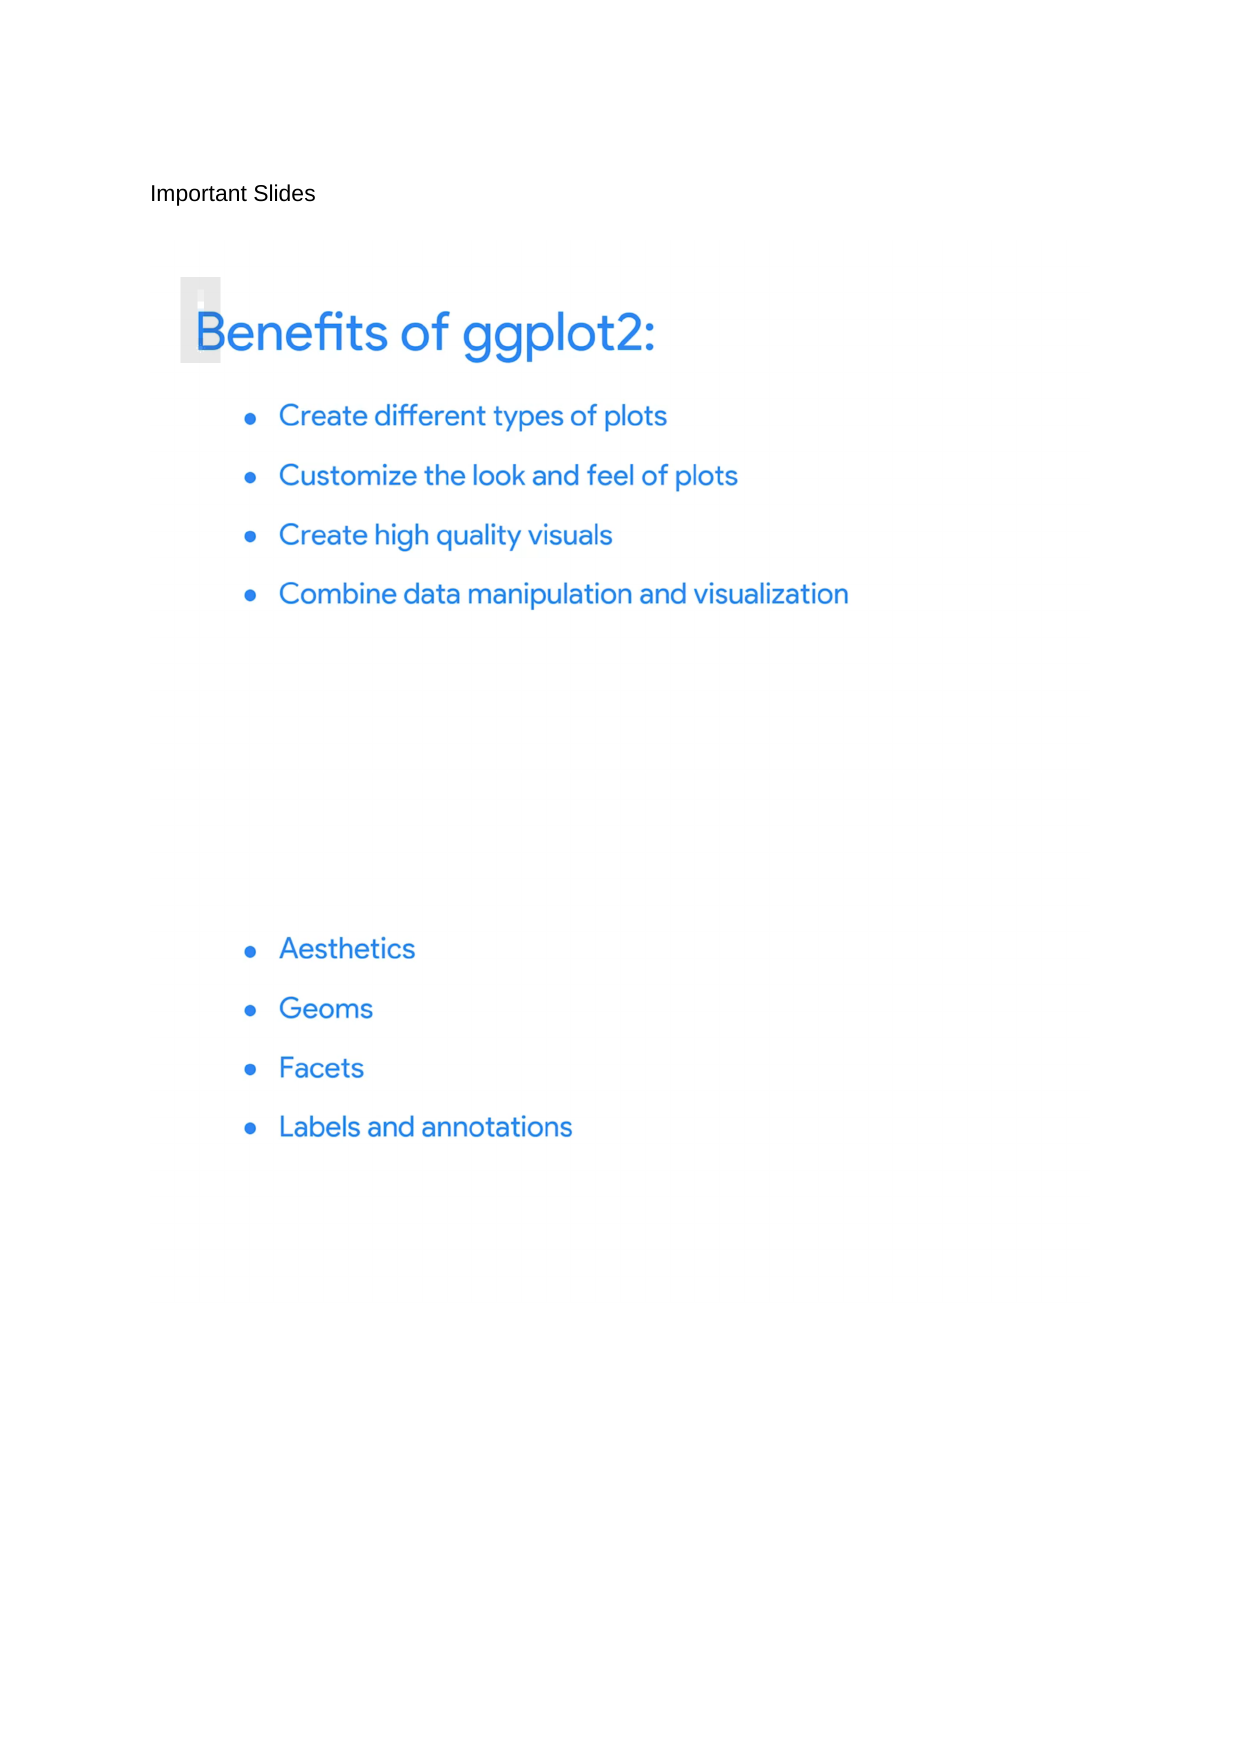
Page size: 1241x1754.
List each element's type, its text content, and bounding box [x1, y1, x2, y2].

picture [150, 773, 1091, 1303]
picture [150, 240, 1091, 770]
text Important Slides [150, 180, 1090, 207]
